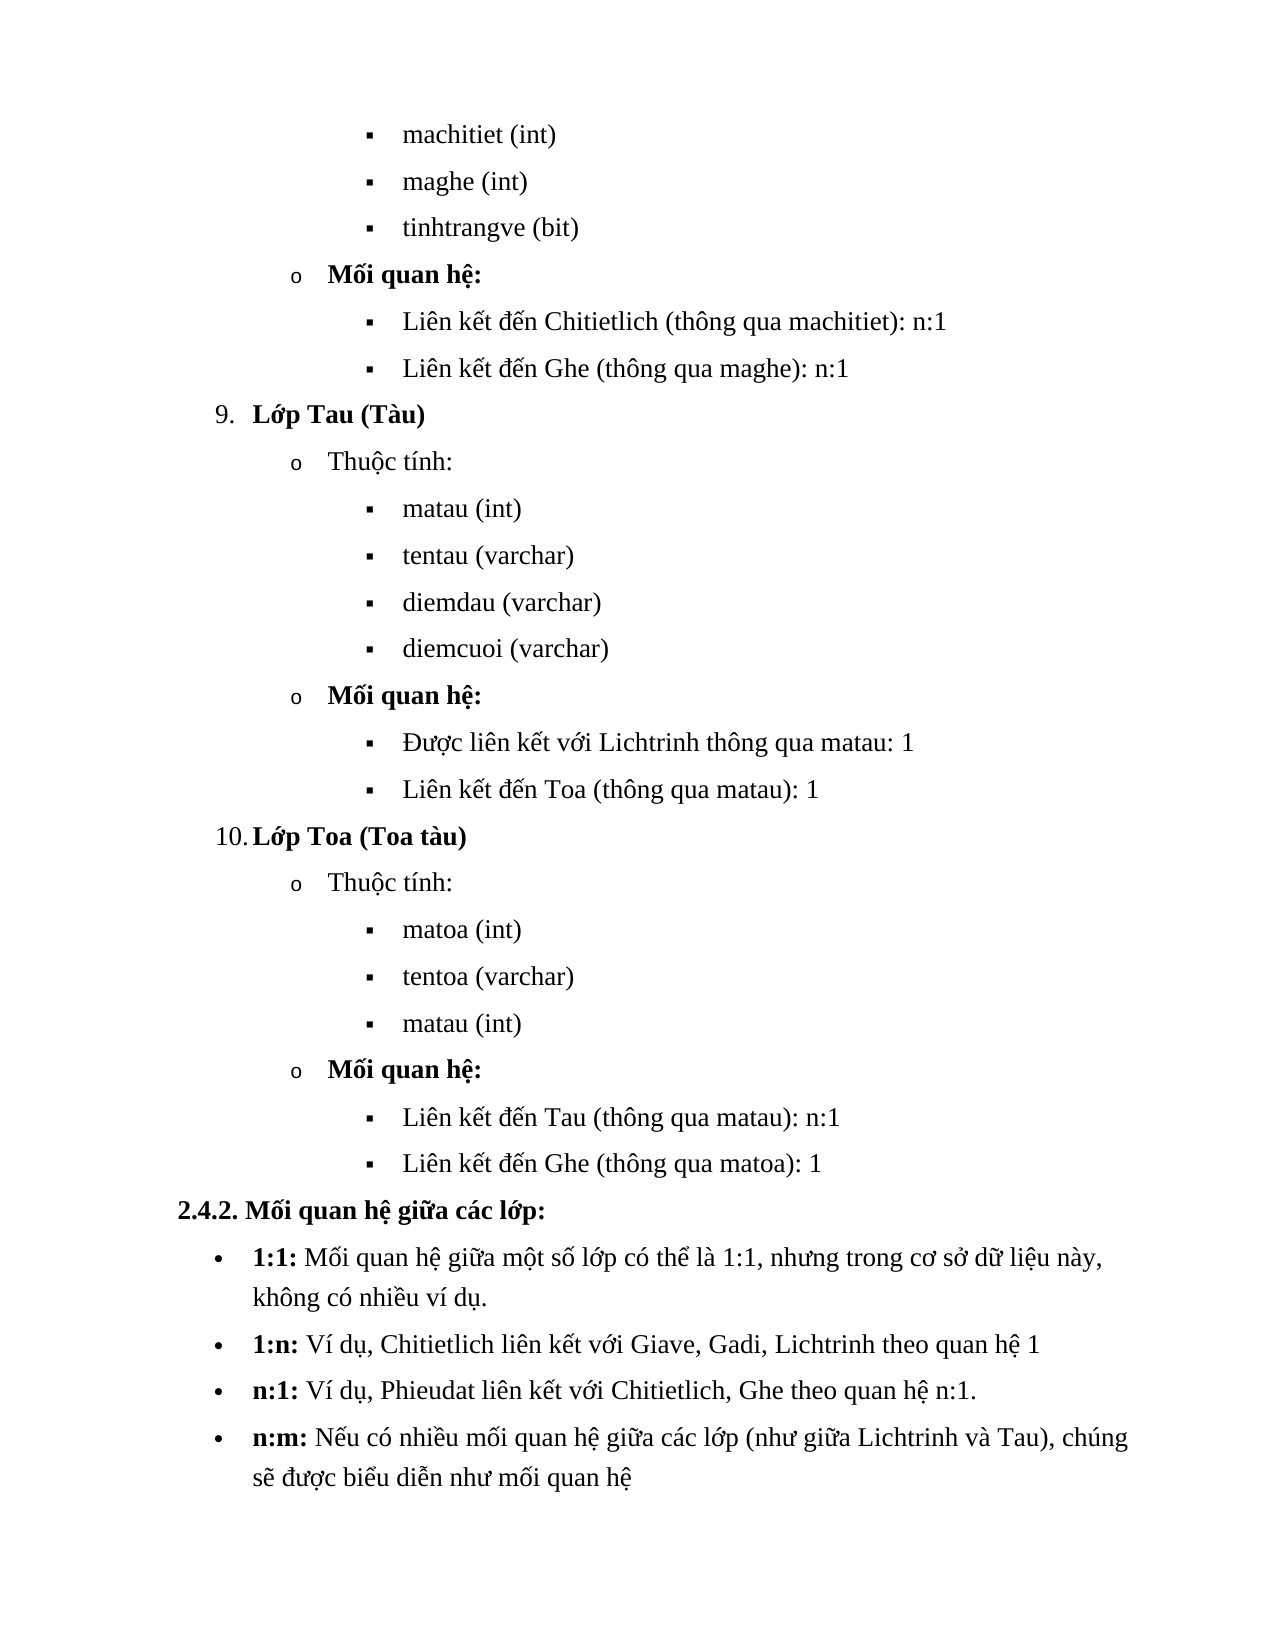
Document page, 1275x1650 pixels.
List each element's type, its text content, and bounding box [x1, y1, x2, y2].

list n:m: Nếu có nhiều mối quan hệ giữa các lớp (như giữa Lichtrinh và Tau), chúng sẽ được biểu diễn như mối quan hệ [215, 1421, 1157, 1493]
list Mối quan hệ: [290, 1053, 1157, 1085]
list Liên kết đến Ghe (thông qua maghe): n:1 [365, 352, 1157, 383]
list diemdau (varchar) [365, 586, 1157, 617]
list Mối quan hệ: [290, 258, 1157, 290]
list n:1: Ví dụ, Phieudat liên kết với Chitietlich, Ghe theo quan hệ n:1. [215, 1374, 1157, 1406]
list 1:n: Ví dụ, Chitietlich liên kết với Giave, Gadi, Lichtrinh theo quan hệ 1 [215, 1328, 1157, 1359]
list 1:1: Mối quan hệ giữa một số lớp có thể là 1:1, nhưng trong cơ sở dữ liệu này, không có nhiều ví dụ. [215, 1241, 1157, 1312]
list matau (int) [365, 1007, 1157, 1038]
list matoa (int) [365, 913, 1157, 945]
list Thuộc tính: [290, 445, 1157, 477]
list tentoa (varchar) [365, 960, 1157, 991]
list tentau (varchar) [365, 539, 1157, 570]
list diemcuoi (varchar) [365, 632, 1157, 664]
list Được liên kết với Lichtrinh thông qua matau: 1 [365, 726, 1157, 757]
list maghe (int) [365, 165, 1157, 196]
list Liên kết đến Chitietlich (thông qua machitiet): n:1 [365, 305, 1157, 336]
list tinhtrangve (bit) [365, 211, 1157, 243]
list Liên kết đến Ghe (thông qua matoa): 1 [365, 1147, 1157, 1178]
list matau (int) [365, 492, 1157, 524]
list Liên kết đến Toa (thông qua matau): 1 [365, 773, 1157, 804]
list Liên kết đến Tau (thông qua matau): n:1 [365, 1101, 1157, 1132]
text 2.4.2. Mối quan hệ giữa các lớp: [177, 1194, 1157, 1225]
list Lớp Toa (Toa tàu) [215, 820, 1157, 851]
list Mối quan hệ: [290, 679, 1157, 711]
list Lớp Tau (Tàu) [215, 399, 1157, 430]
list machitiet (int) [365, 118, 1157, 149]
list Thuộc tính: [290, 866, 1157, 898]
